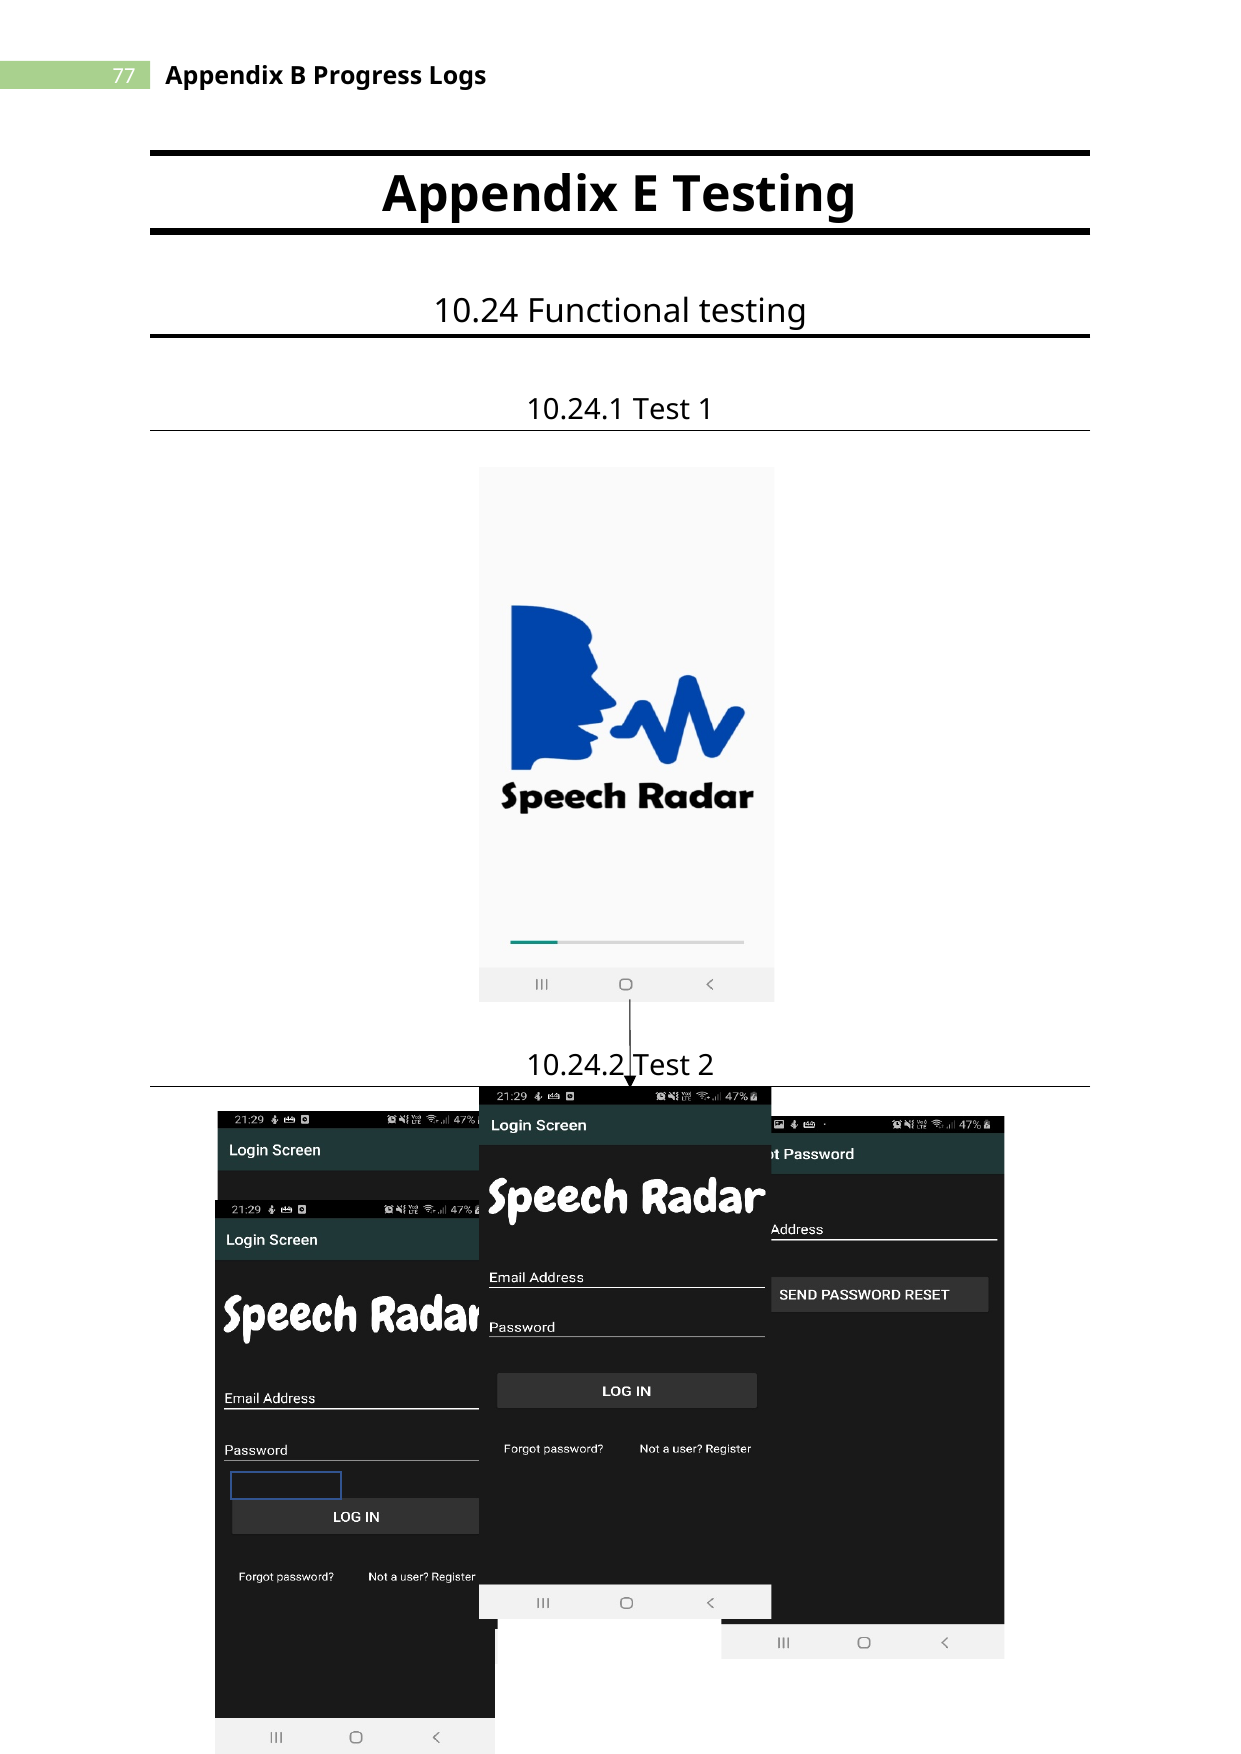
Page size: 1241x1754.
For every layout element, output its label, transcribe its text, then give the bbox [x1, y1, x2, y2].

picture [213, 1087, 1005, 1750]
subtitle Appendix E Testing [150, 156, 1090, 228]
subtitle Test 2 [150, 1044, 629, 1086]
subtitle Functional testing [150, 287, 1090, 334]
picture [477, 467, 775, 999]
subtitle Test 1 [150, 388, 1090, 430]
subtitle Test 2 [631, 1044, 1090, 1086]
